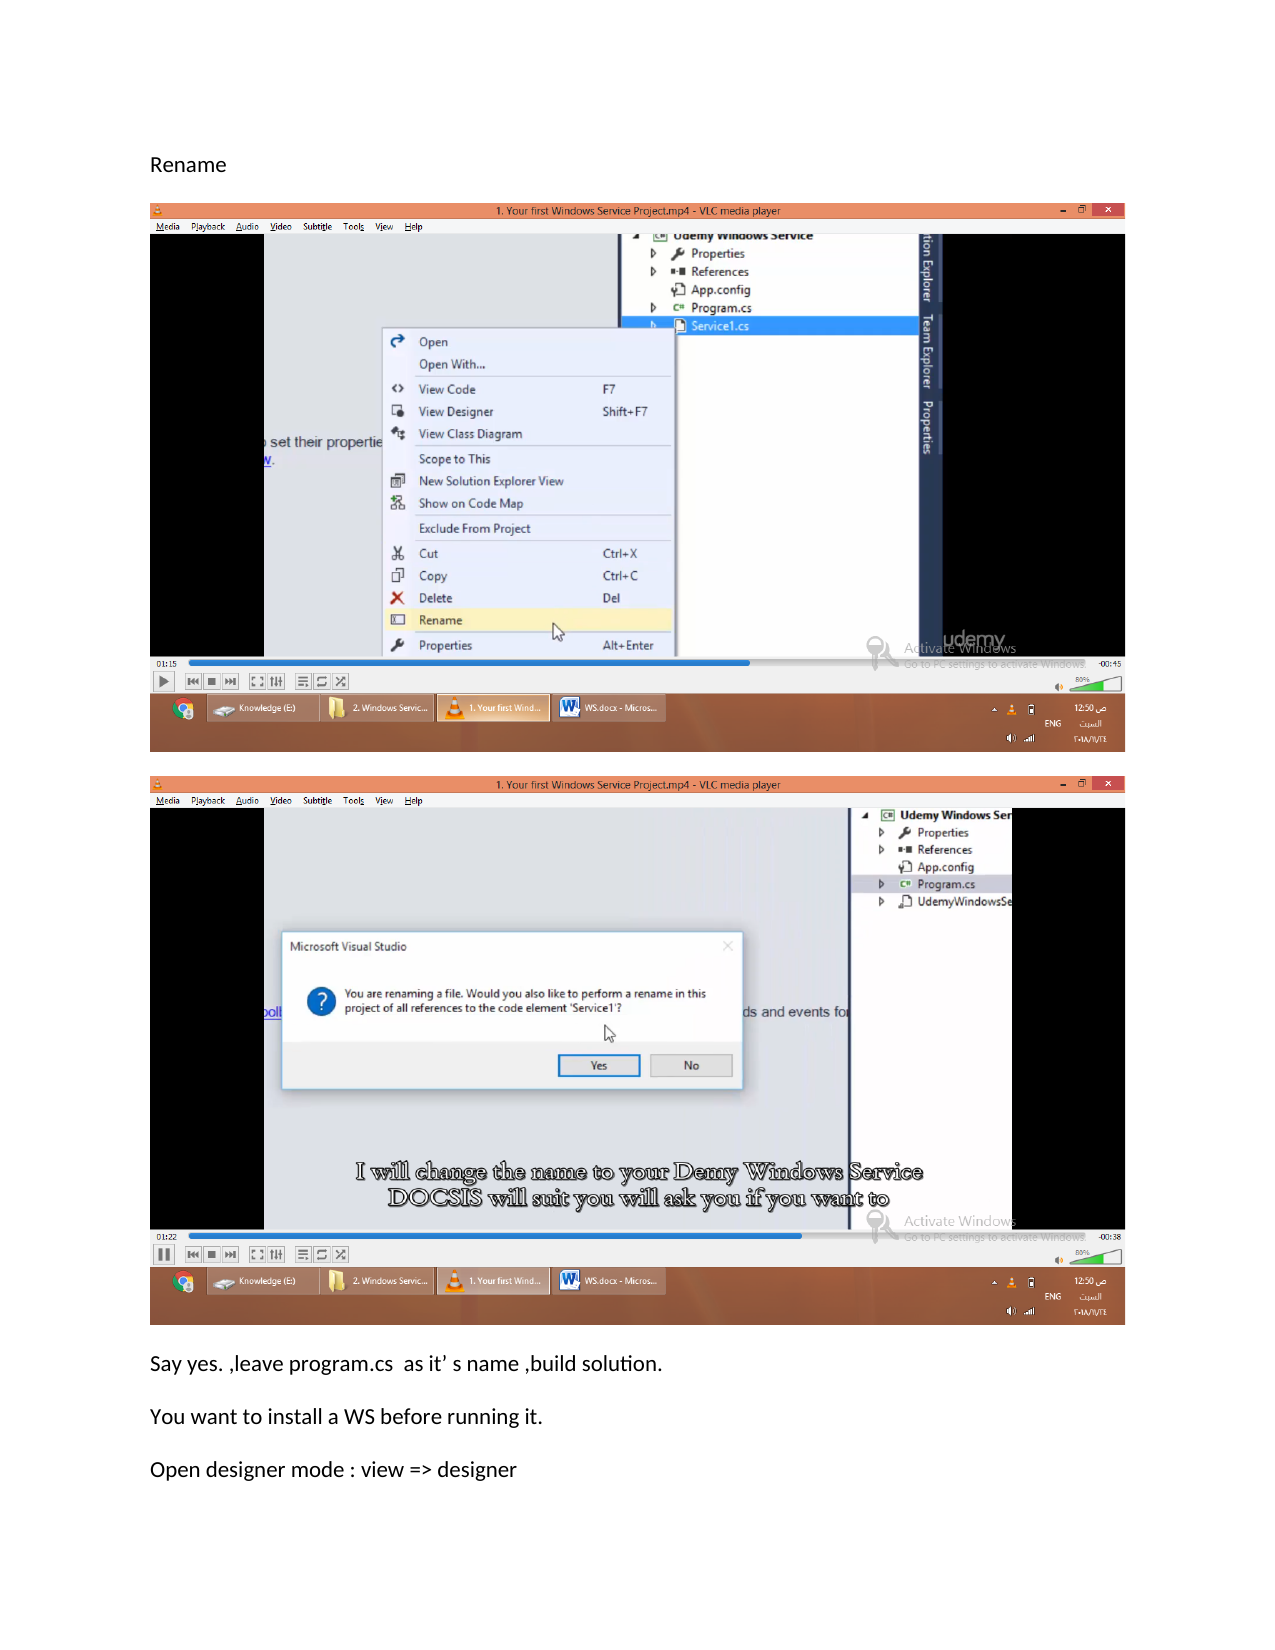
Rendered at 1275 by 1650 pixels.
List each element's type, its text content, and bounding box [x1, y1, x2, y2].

picture [150, 203, 1125, 752]
text Say yes. ,leave program.cs as it’ s name ,build solution. [150, 1349, 1125, 1377]
text Rename [150, 150, 1125, 178]
text You want to install a WS before running it. [150, 1402, 1125, 1430]
picture [150, 776, 1125, 1325]
text Open designer mode : view => designer [150, 1455, 1125, 1483]
